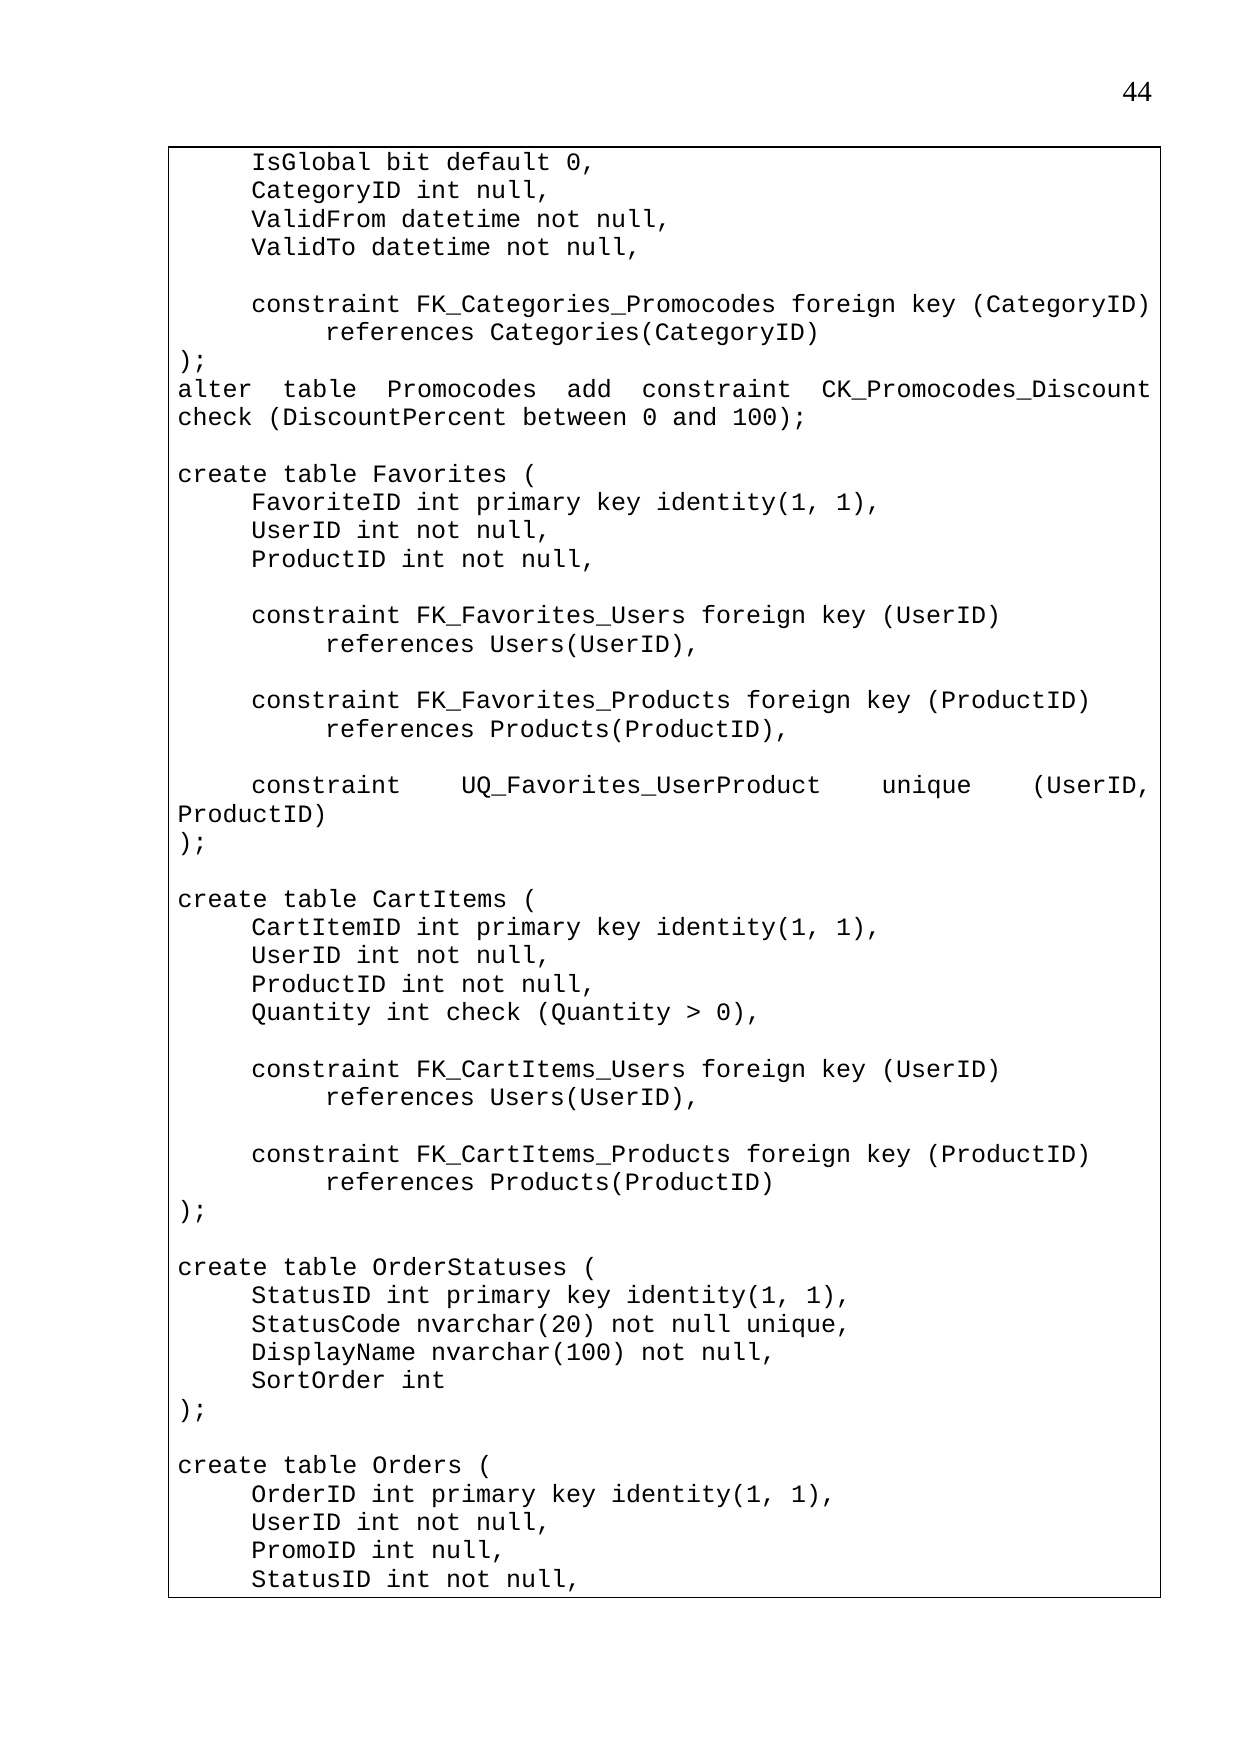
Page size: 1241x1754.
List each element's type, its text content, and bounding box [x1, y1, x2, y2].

text PromoID int null, [177, 1538, 1152, 1563]
text CategoryID int null, [177, 178, 1152, 206]
text references Products(ProductID) [177, 1169, 1152, 1198]
text references Users(UserID), [177, 631, 1152, 659]
text DisplayName nvarchar(100) not null, [177, 1339, 1152, 1368]
text create table CartItems ( [177, 886, 1152, 914]
text UserID int not null, [177, 1509, 1152, 1538]
text Quantity int check (Quantity > 0), [177, 999, 1152, 1028]
text references Users(UserID), [177, 1084, 1152, 1113]
text StatusID int primary key identity(1, 1), [177, 1283, 1152, 1311]
text references Categories(CategoryID) [177, 319, 1152, 348]
text create table Orders ( [177, 1453, 1152, 1481]
text create table Favorites ( [177, 461, 1152, 489]
text constraint FK_CartItems_Users foreign key (UserID) [177, 1056, 1152, 1084]
text OrderID int primary key identity(1, 1), [177, 1481, 1152, 1509]
text ProductID int not null, [177, 971, 1152, 999]
text FavoriteID int primary key identity(1, 1), [177, 489, 1152, 518]
text StatusCode nvarchar(20) not null unique, [177, 1311, 1152, 1339]
text IsGlobal bit default 0, [169, 148, 1160, 178]
text references Products(ProductID), [177, 716, 1152, 744]
text constraint FK_CartItems_Products foreign key (ProductID) [177, 1141, 1152, 1169]
text StatusID int not null, [169, 1563, 1160, 1597]
text ProductID int not null, [177, 546, 1152, 574]
text UserID int not null, [177, 518, 1152, 546]
text create table OrderStatuses ( [177, 1254, 1152, 1283]
text SortOrder int [177, 1368, 1152, 1396]
text CartItemID int primary key identity(1, 1), [177, 914, 1152, 943]
text constraint UQ_Favorites_UserProduct unique (UserID, ProductID) [177, 773, 1152, 829]
text ValidFrom datetime not null, [177, 206, 1152, 234]
text alter table Promocodes add constraint CK_Promocodes_Discount check (DiscountPercent between 0 and 100); [177, 376, 1152, 433]
text UserID int not null, [177, 943, 1152, 971]
text ValidTo datetime not null, [177, 234, 1152, 263]
text ); [177, 1198, 1152, 1226]
text ); [177, 1396, 1152, 1424]
text ); [177, 829, 1152, 858]
text ); [177, 348, 1152, 376]
text constraint FK_Categories_Promocodes foreign key (CategoryID) [177, 291, 1152, 319]
text constraint FK_Favorites_Products foreign key (ProductID) [177, 688, 1152, 716]
text constraint FK_Favorites_Users foreign key (UserID) [177, 603, 1152, 631]
